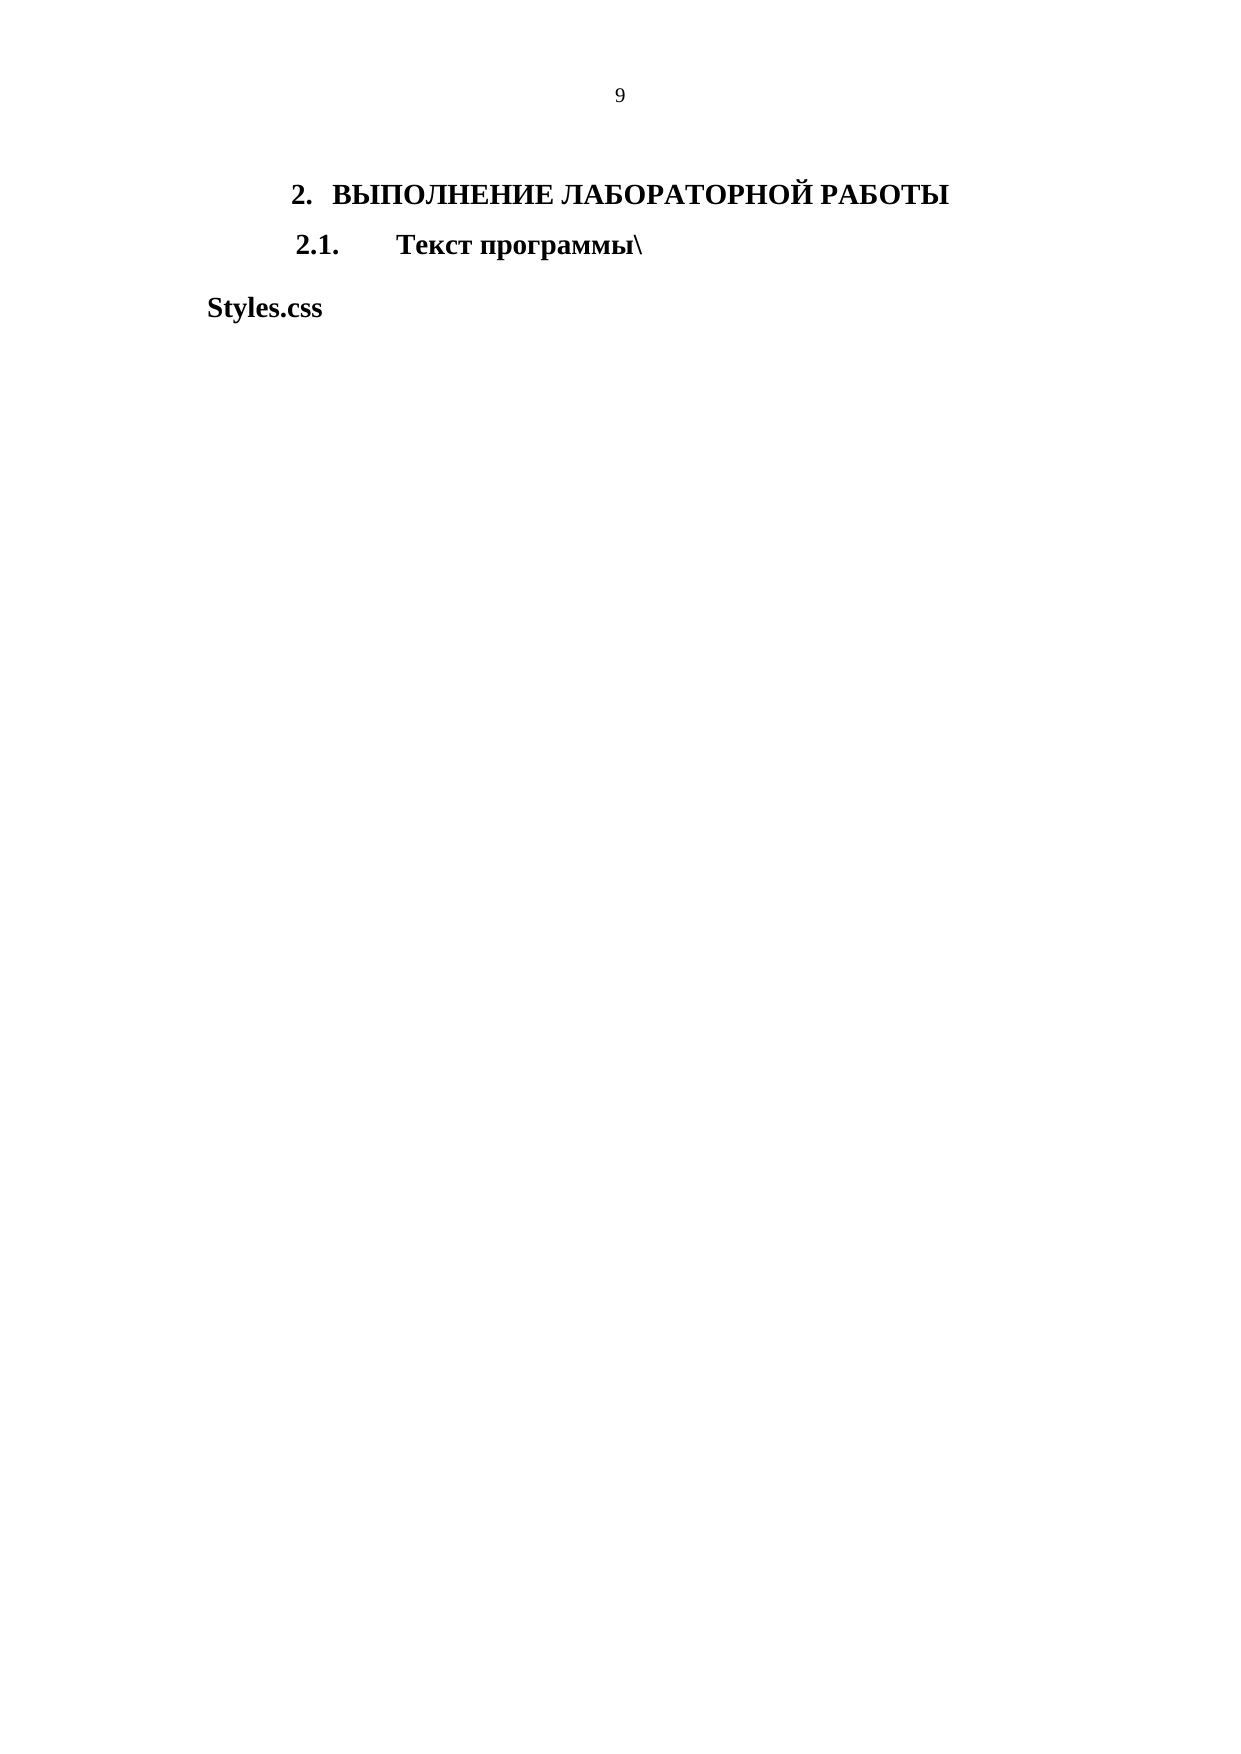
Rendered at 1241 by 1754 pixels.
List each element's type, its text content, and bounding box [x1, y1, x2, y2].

text Выполнение лабораторной работы [148, 177, 1092, 211]
text Текст программы\ [295, 227, 1092, 261]
list Styles.css [207, 290, 1092, 324]
